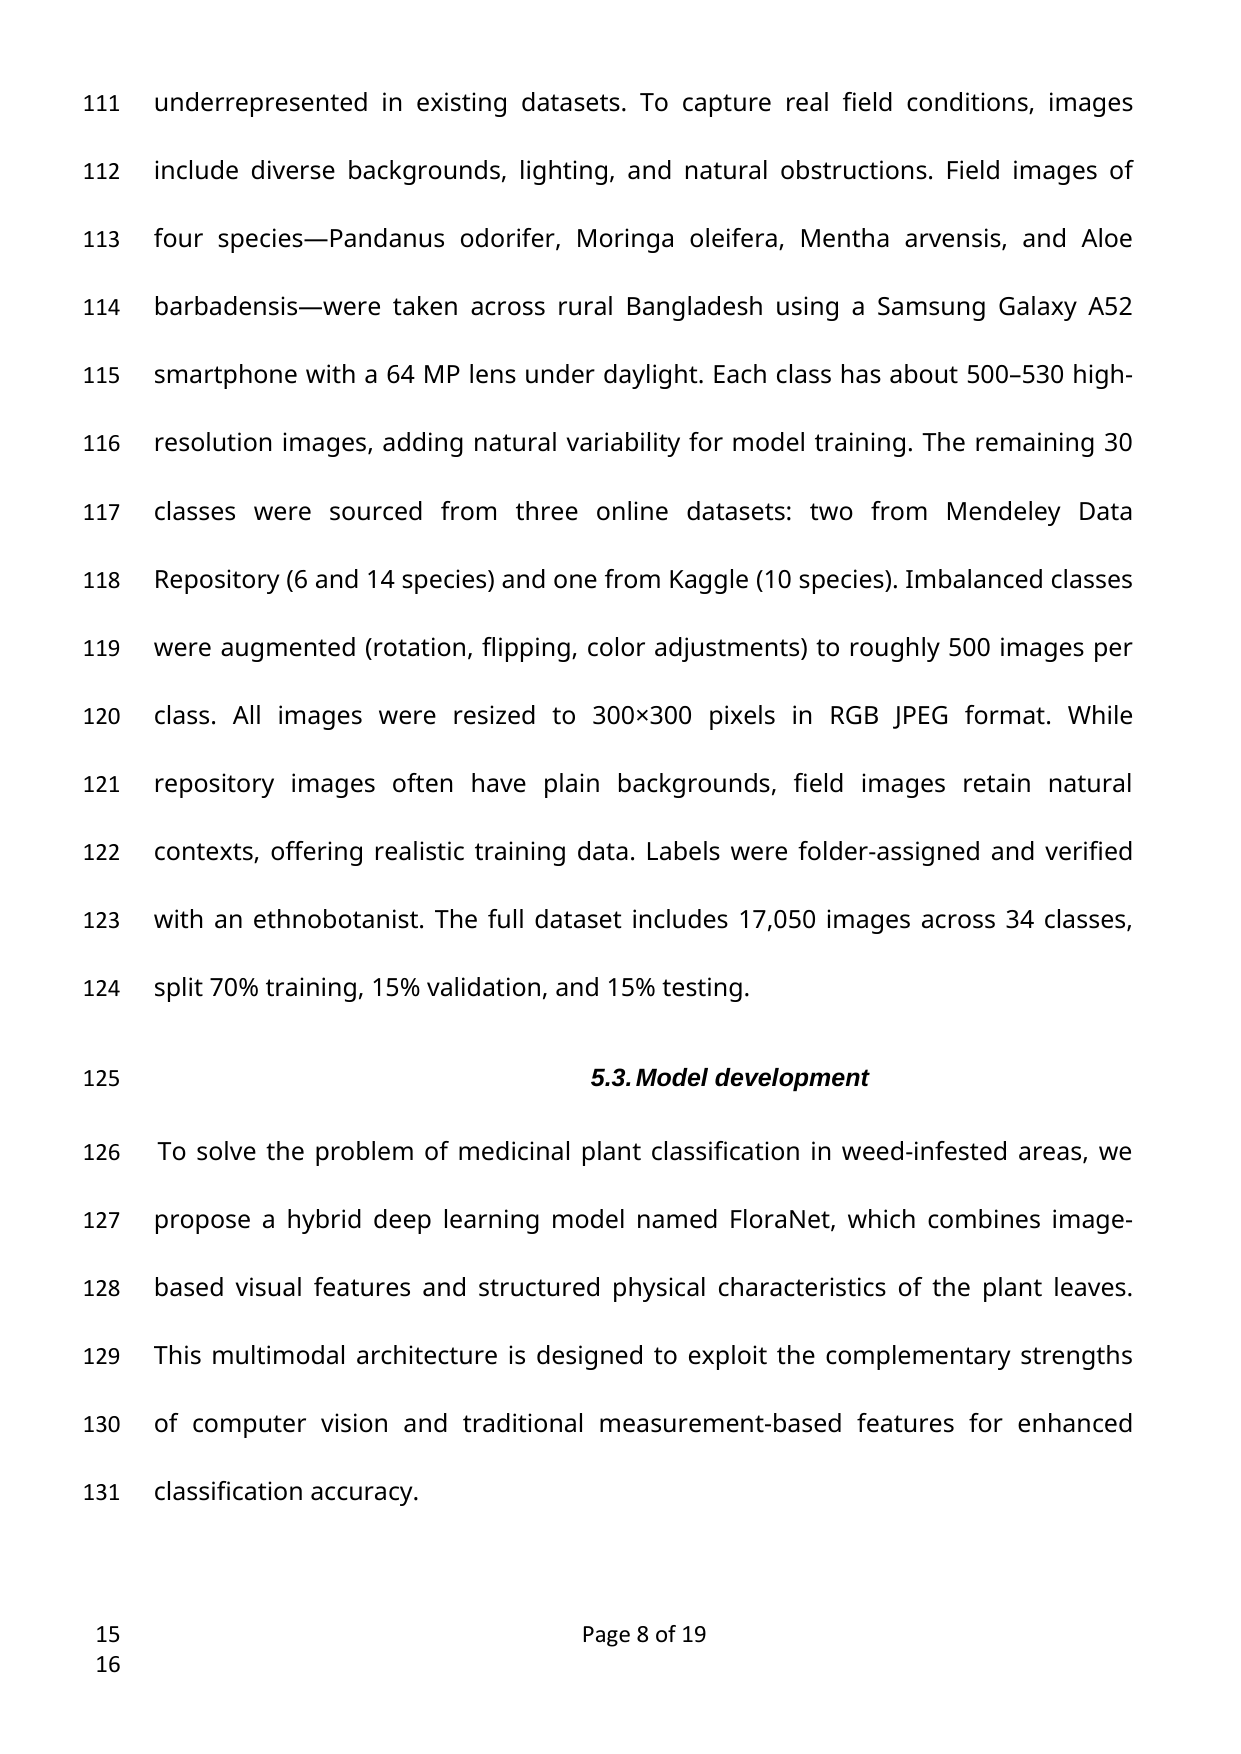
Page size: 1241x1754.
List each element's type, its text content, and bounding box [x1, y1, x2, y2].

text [154, 84, 1134, 1004]
text To solve the problem of medicinal plant classification in weed-infested areas, we propose a hybrid deep learning model named FloraNet, which combines image-based visual features and structured physical characteristics of the plant leaves. This multimodal architecture is designed to exploit the complementary strengths of computer vision and traditional measurement-based features for enhanced classification accuracy. [154, 1133, 1134, 1508]
subtitle Model development [591, 1063, 1134, 1092]
